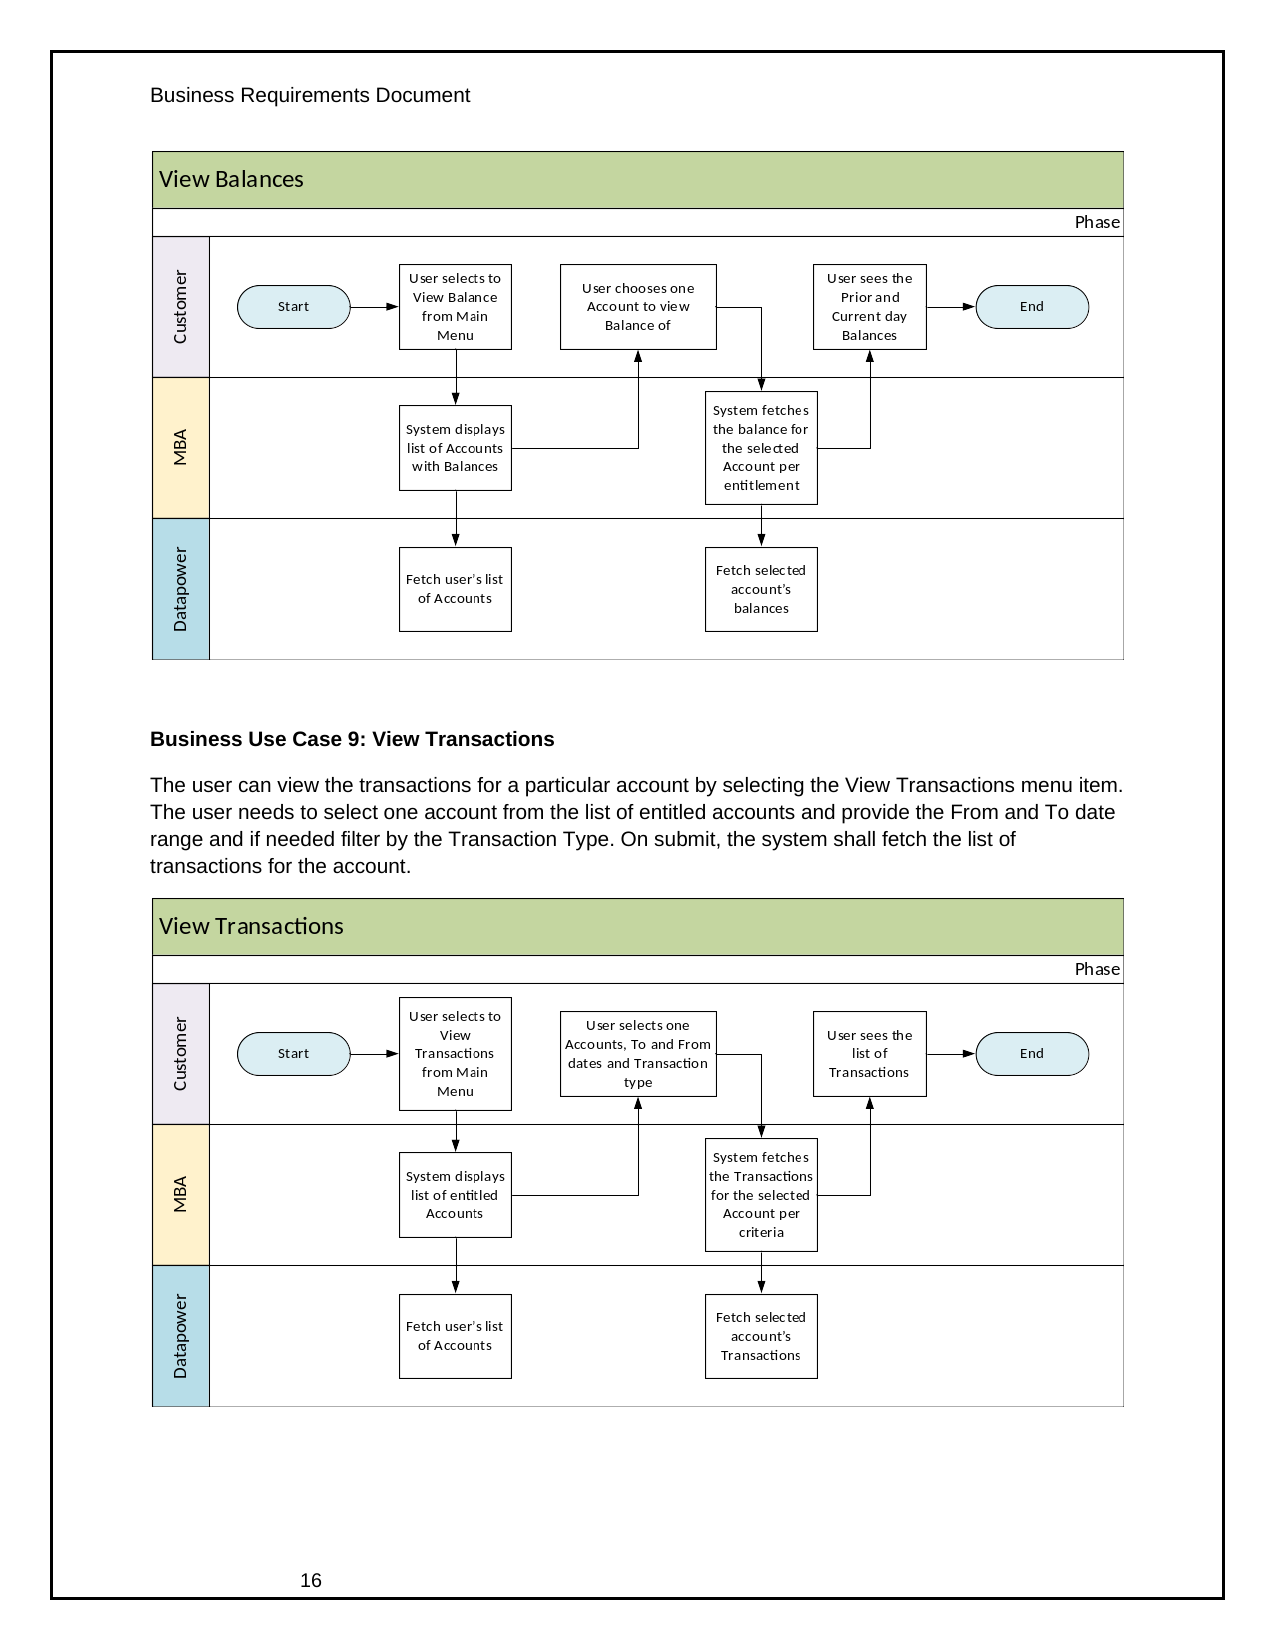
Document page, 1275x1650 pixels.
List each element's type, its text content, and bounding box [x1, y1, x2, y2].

text Business Use Case 9: View Transactions [150, 724, 1125, 751]
text The user can view the transactions for a particular account by selecting the View Transactions menu item. The user needs to select one account from the list of entitled accounts and provide the From and To date range and if needed filter by the Transaction Type. On submit, the system shall fetch the list of transactions for the account. [150, 770, 1125, 878]
